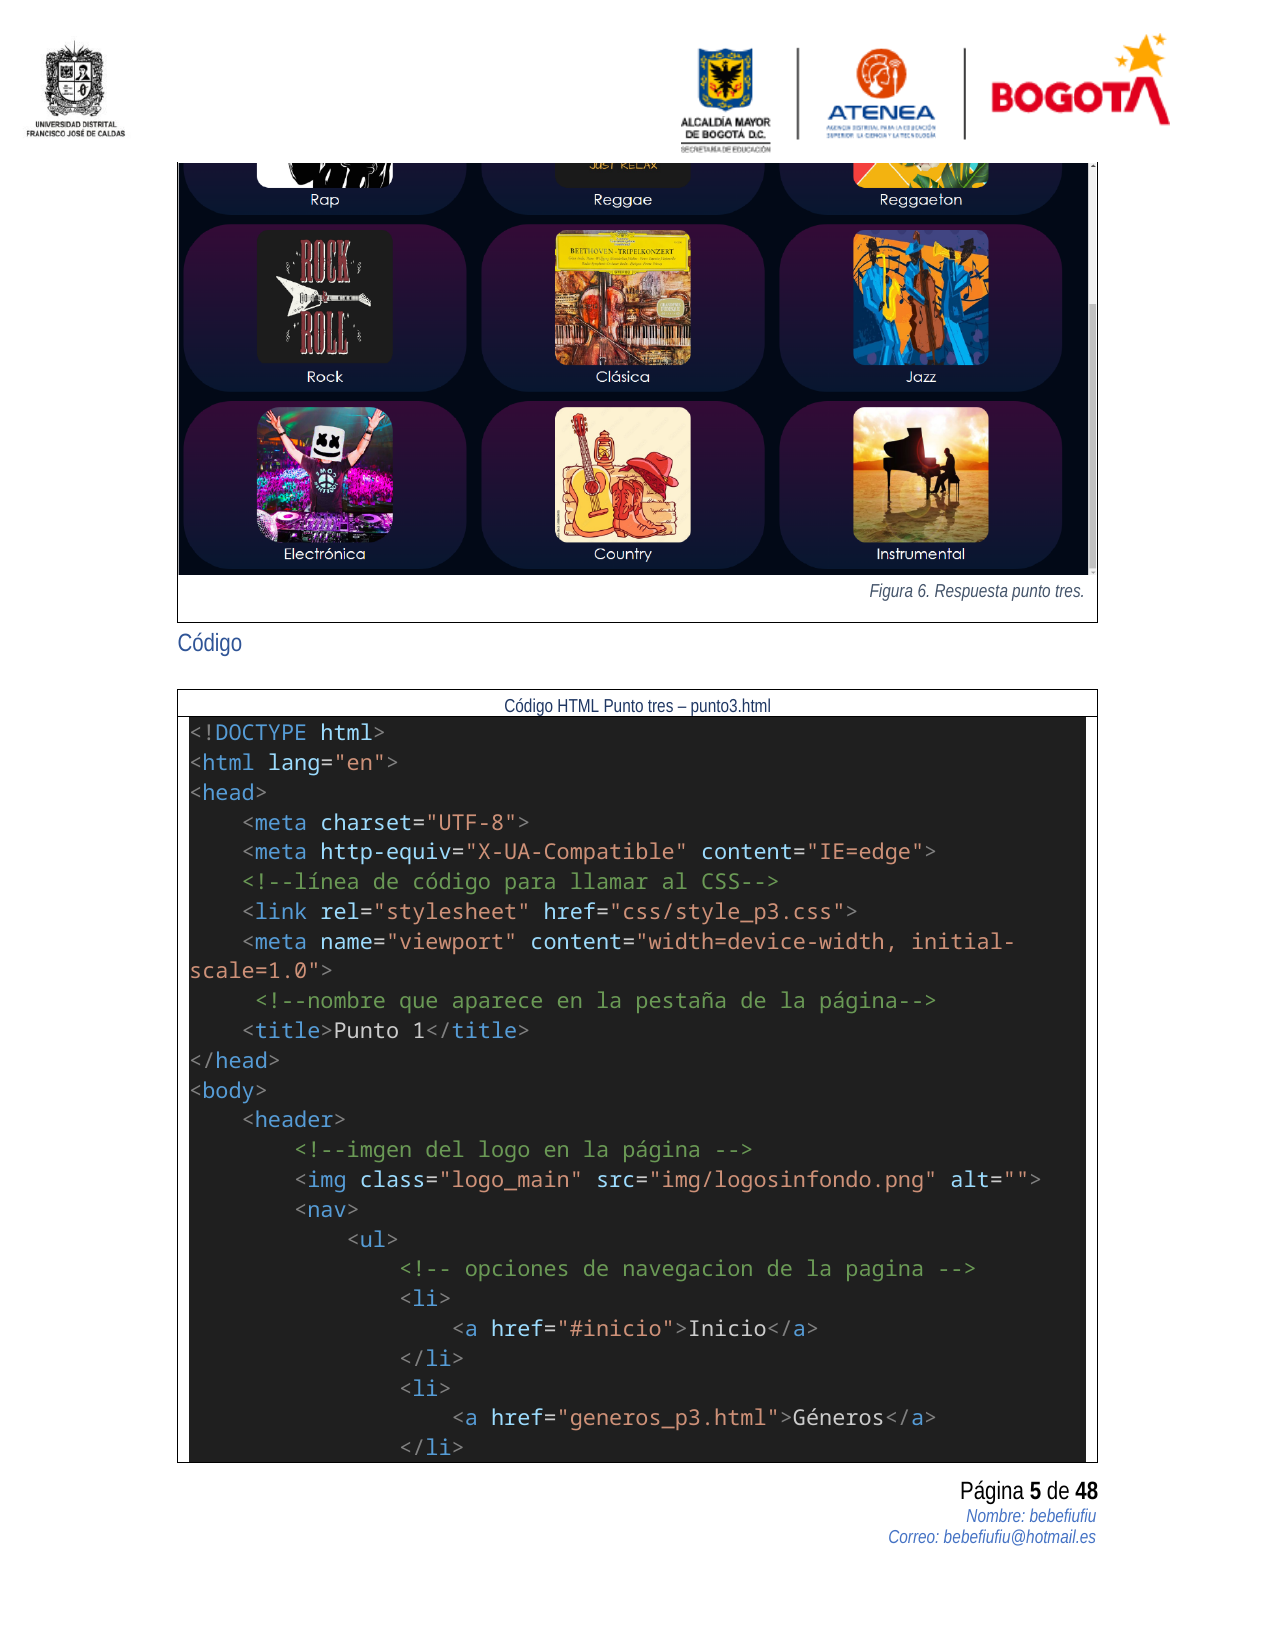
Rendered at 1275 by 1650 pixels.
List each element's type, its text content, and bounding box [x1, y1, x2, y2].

table_header Figura 6. Respuesta punto tres. [178, 161, 1097, 622]
table_header Código HTML Punto tres – punto3.html [178, 690, 1097, 716]
subtitle Código [177, 627, 1098, 656]
picture [0, 20, 1255, 161]
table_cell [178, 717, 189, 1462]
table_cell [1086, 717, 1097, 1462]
picture [177, 163, 1095, 574]
